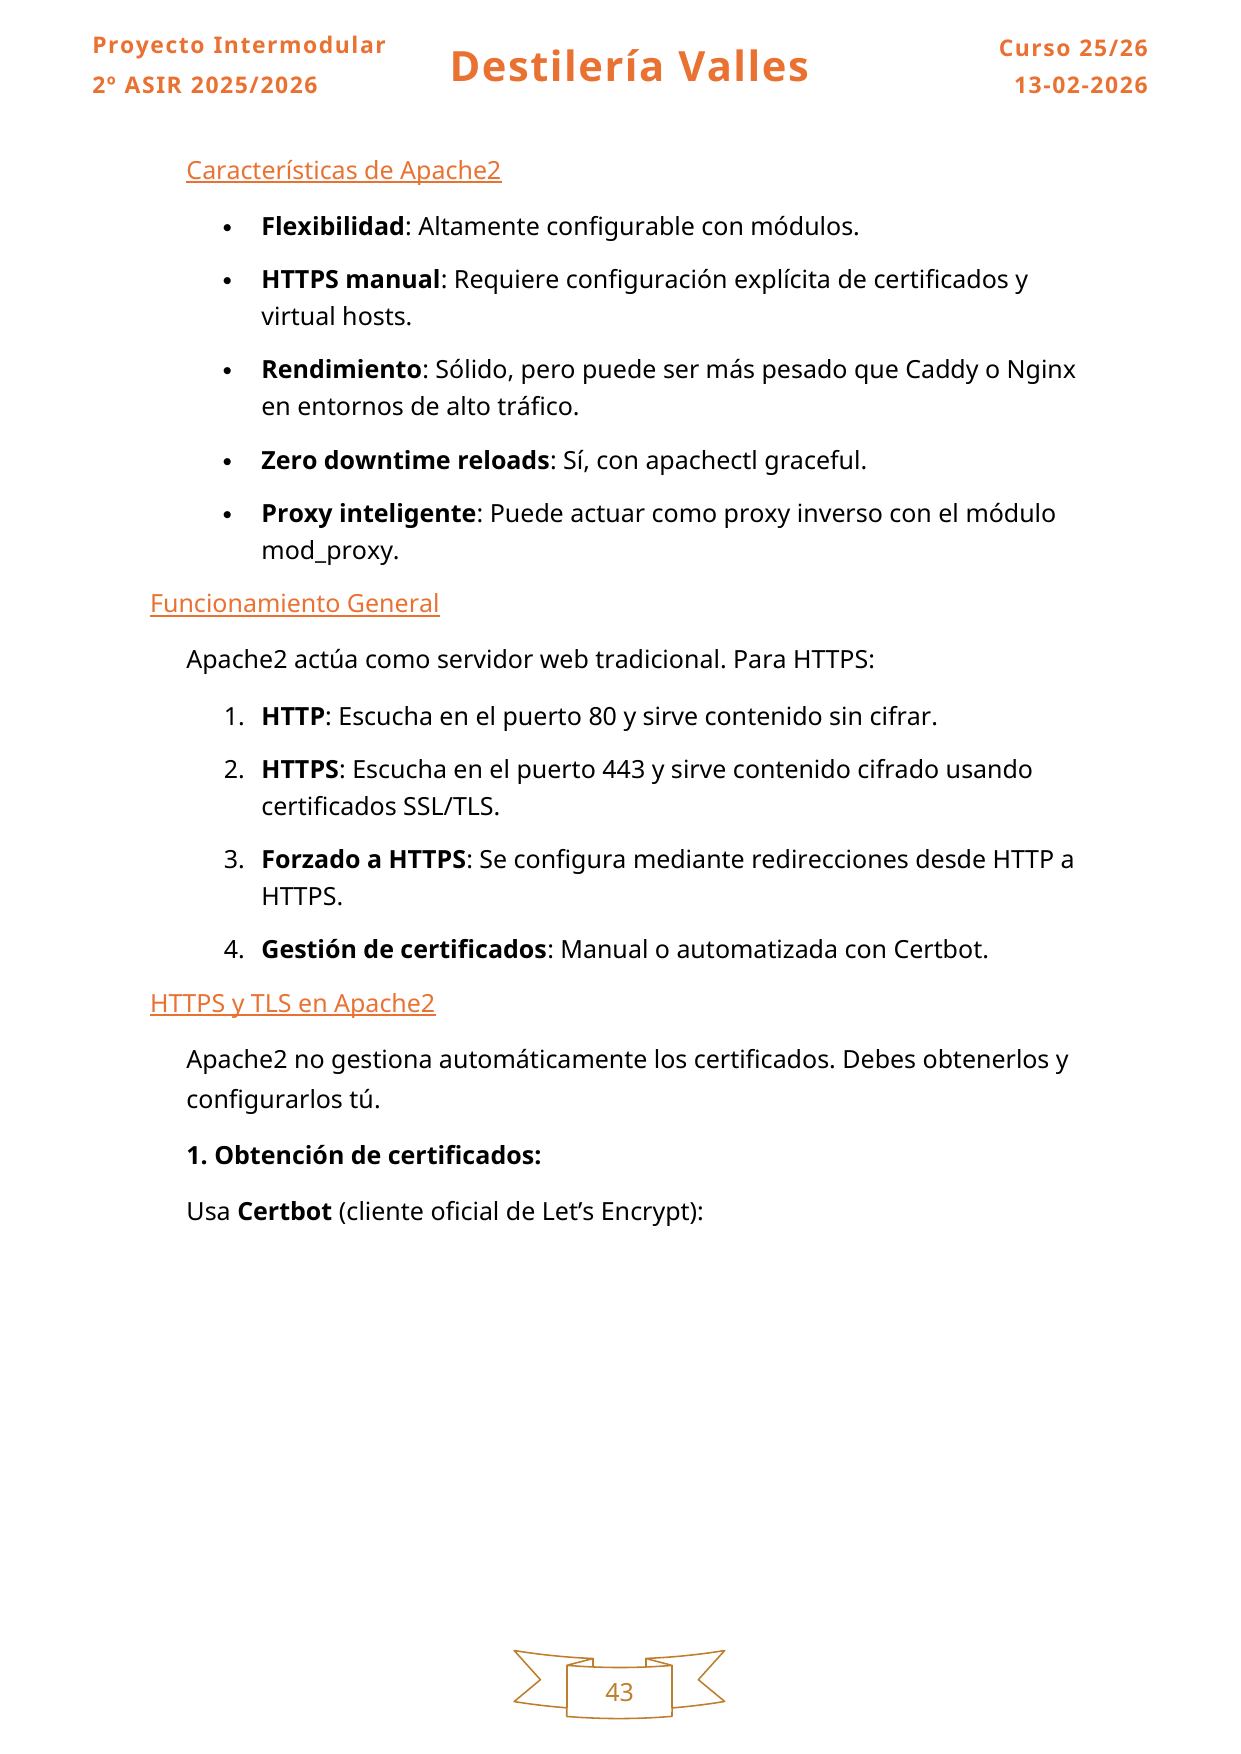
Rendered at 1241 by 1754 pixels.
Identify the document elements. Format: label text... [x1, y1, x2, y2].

list HTTPS manual: Requiere configuración explícita de certificados y virtual hosts. [224, 262, 1090, 333]
list Zero downtime reloads: Sí, con apachectl graceful. [224, 442, 1090, 476]
text Características de Apache2 [150, 152, 1090, 186]
text Apache2 no gestiona automáticamente los certificados. Debes obtenerlos y configurarlos tú. [186, 1042, 1090, 1115]
list Rendimiento: Sólido, pero puede ser más pesado que Caddy o Nginx en entornos de alto tráfico. [224, 352, 1090, 423]
list HTTPS: Escucha en el puerto 443 y sirve contenido cifrado usando certificados SSL/TLS. [224, 752, 1090, 823]
text HTTPS y TLS en Apache2 [150, 986, 1090, 1020]
list Gestión de certificados: Manual o automatizada con Certbot. [224, 932, 1090, 966]
text 1. Obtención de certificados: [186, 1137, 1090, 1171]
list Forzado a HTTPS: Se configura mediante redirecciones desde HTTP a HTTPS. [224, 842, 1090, 913]
list Flexibilidad: Altamente configurable con módulos. [224, 208, 1090, 243]
text Funcionamiento General [150, 586, 1090, 620]
text Apache2 actúa como servidor web tradicional. Para HTTPS: [186, 642, 1090, 676]
list HTTP: Escucha en el puerto 80 y sirve contenido sin cifrar. [224, 698, 1090, 732]
list Proxy inteligente: Puede actuar como proxy inverso con el módulo mod_proxy. [224, 496, 1090, 567]
text Usa Certbot (cliente oficial de Let’s Encrypt): [186, 1193, 1090, 1228]
